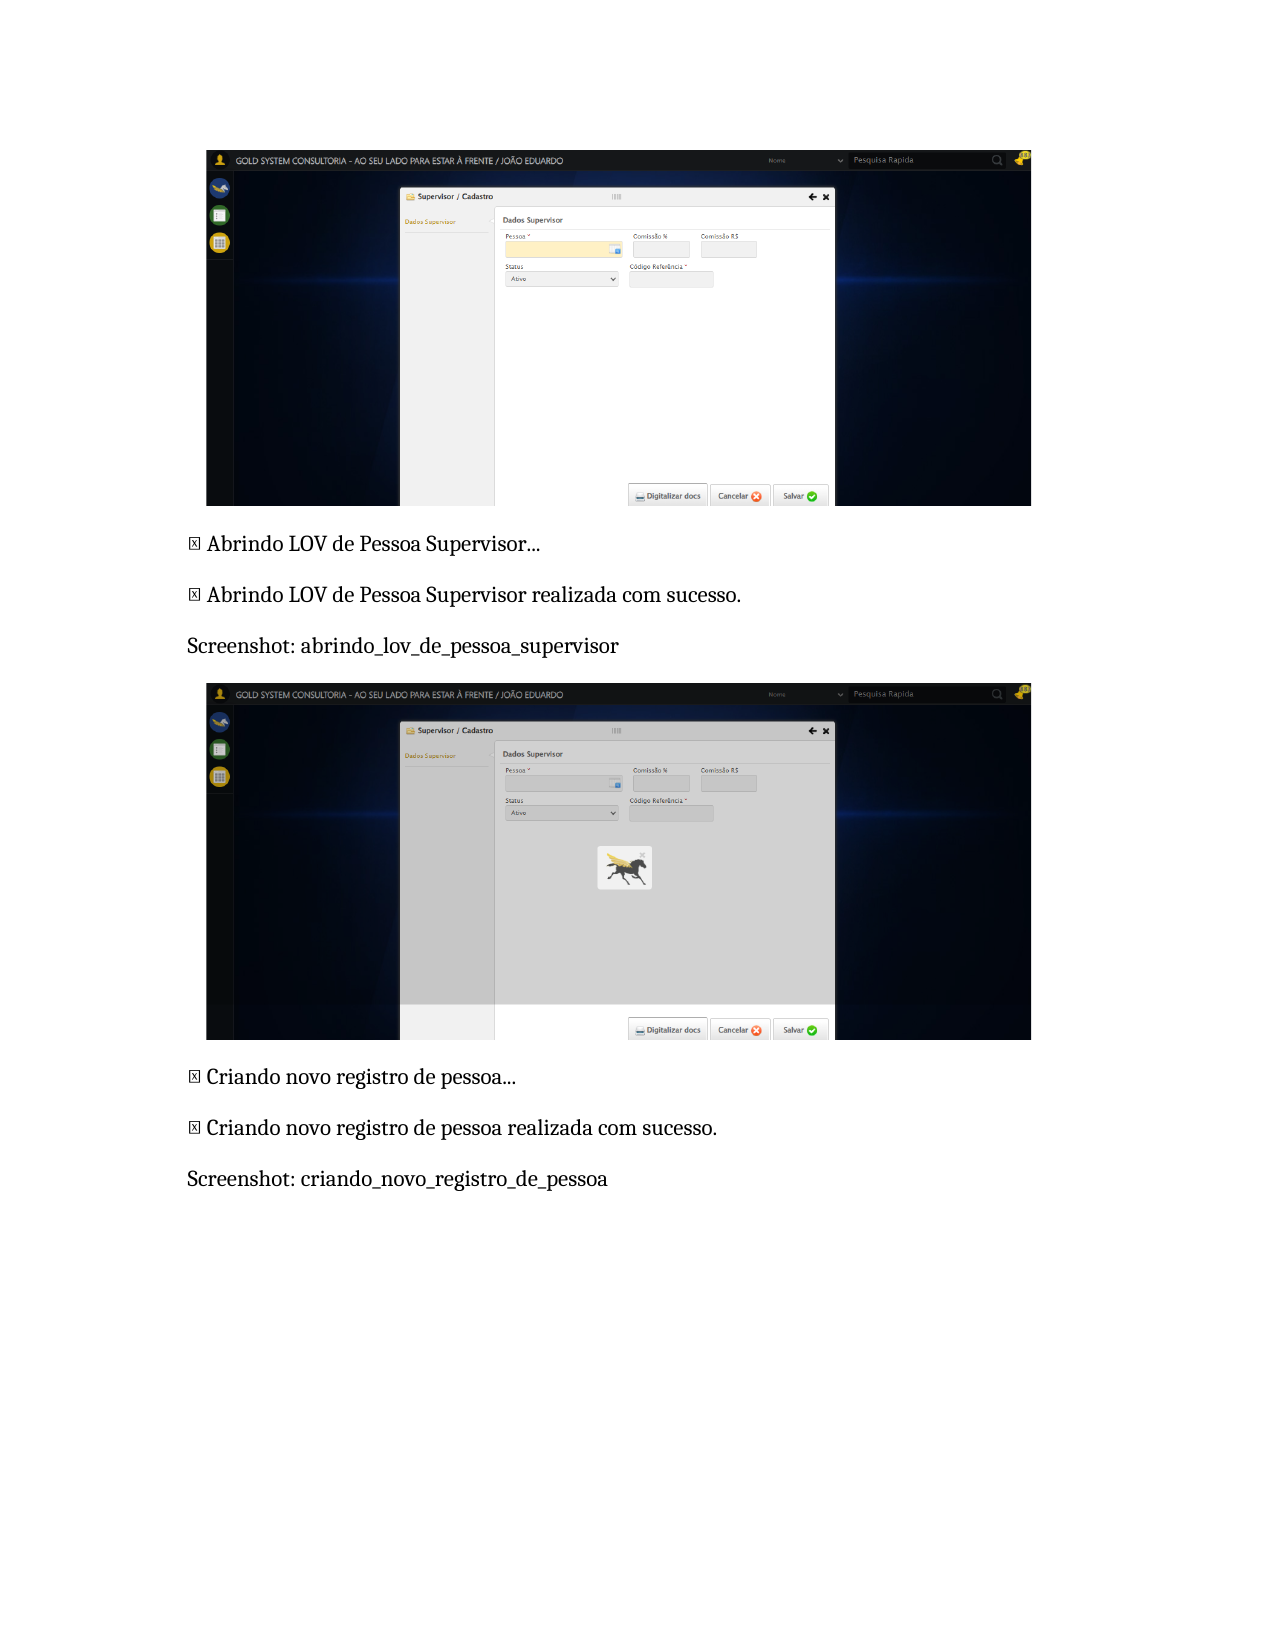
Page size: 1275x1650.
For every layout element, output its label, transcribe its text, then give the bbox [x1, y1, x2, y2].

text ✅ Criando novo registro de pessoa realizada com sucesso. [187, 1115, 1087, 1141]
text 🔄 Abrindo LOV de Pessoa Supervisor... [187, 530, 1087, 557]
text ✅ Abrindo LOV de Pessoa Supervisor realizada com sucesso. [187, 581, 1087, 608]
text 🔄 Criando novo registro de pessoa... [187, 1064, 1087, 1090]
text Screenshot: criando_novo_registro_de_pessoa [187, 1166, 1087, 1192]
picture [206, 683, 1032, 1040]
text Screenshot: abrindo_lov_de_pessoa_supervisor [187, 632, 1087, 659]
picture [206, 150, 1032, 506]
